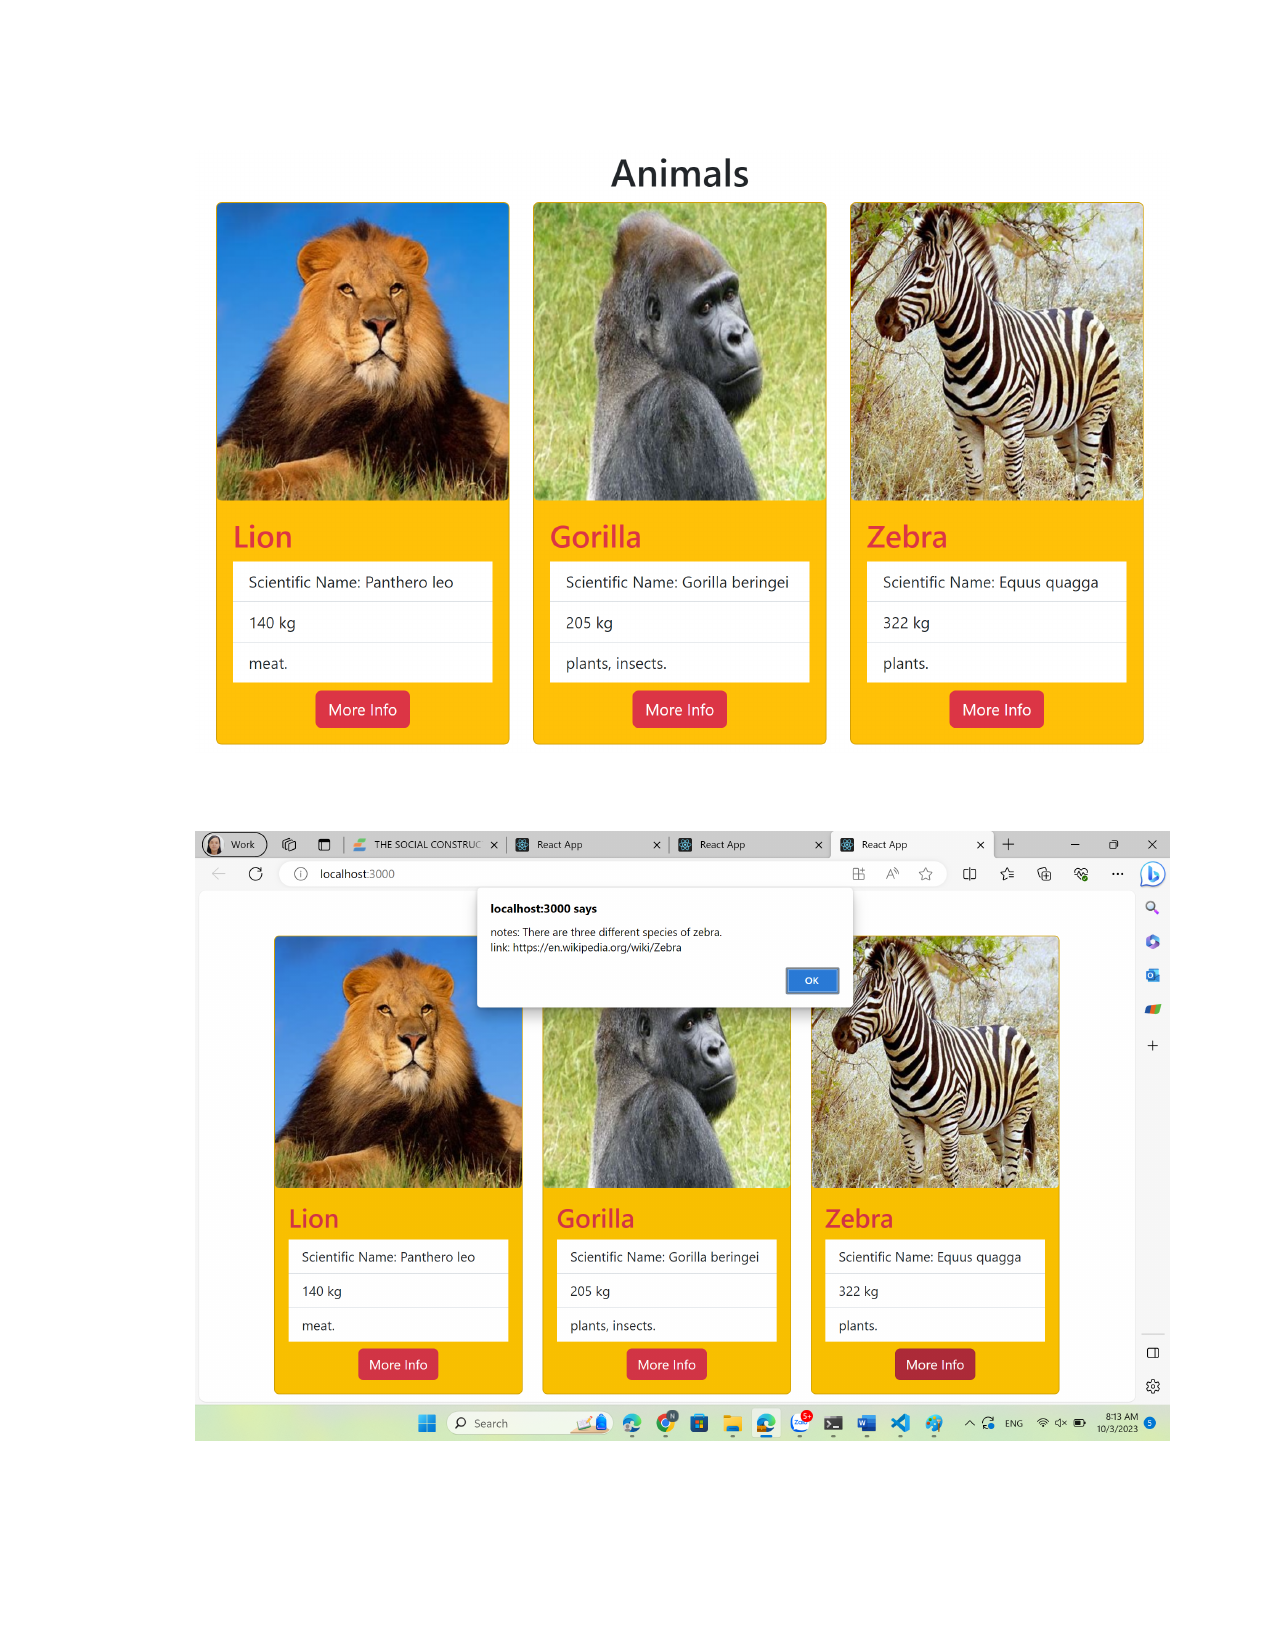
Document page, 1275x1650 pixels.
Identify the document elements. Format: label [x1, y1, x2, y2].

picture [195, 831, 1170, 1441]
picture [195, 150, 1170, 753]
